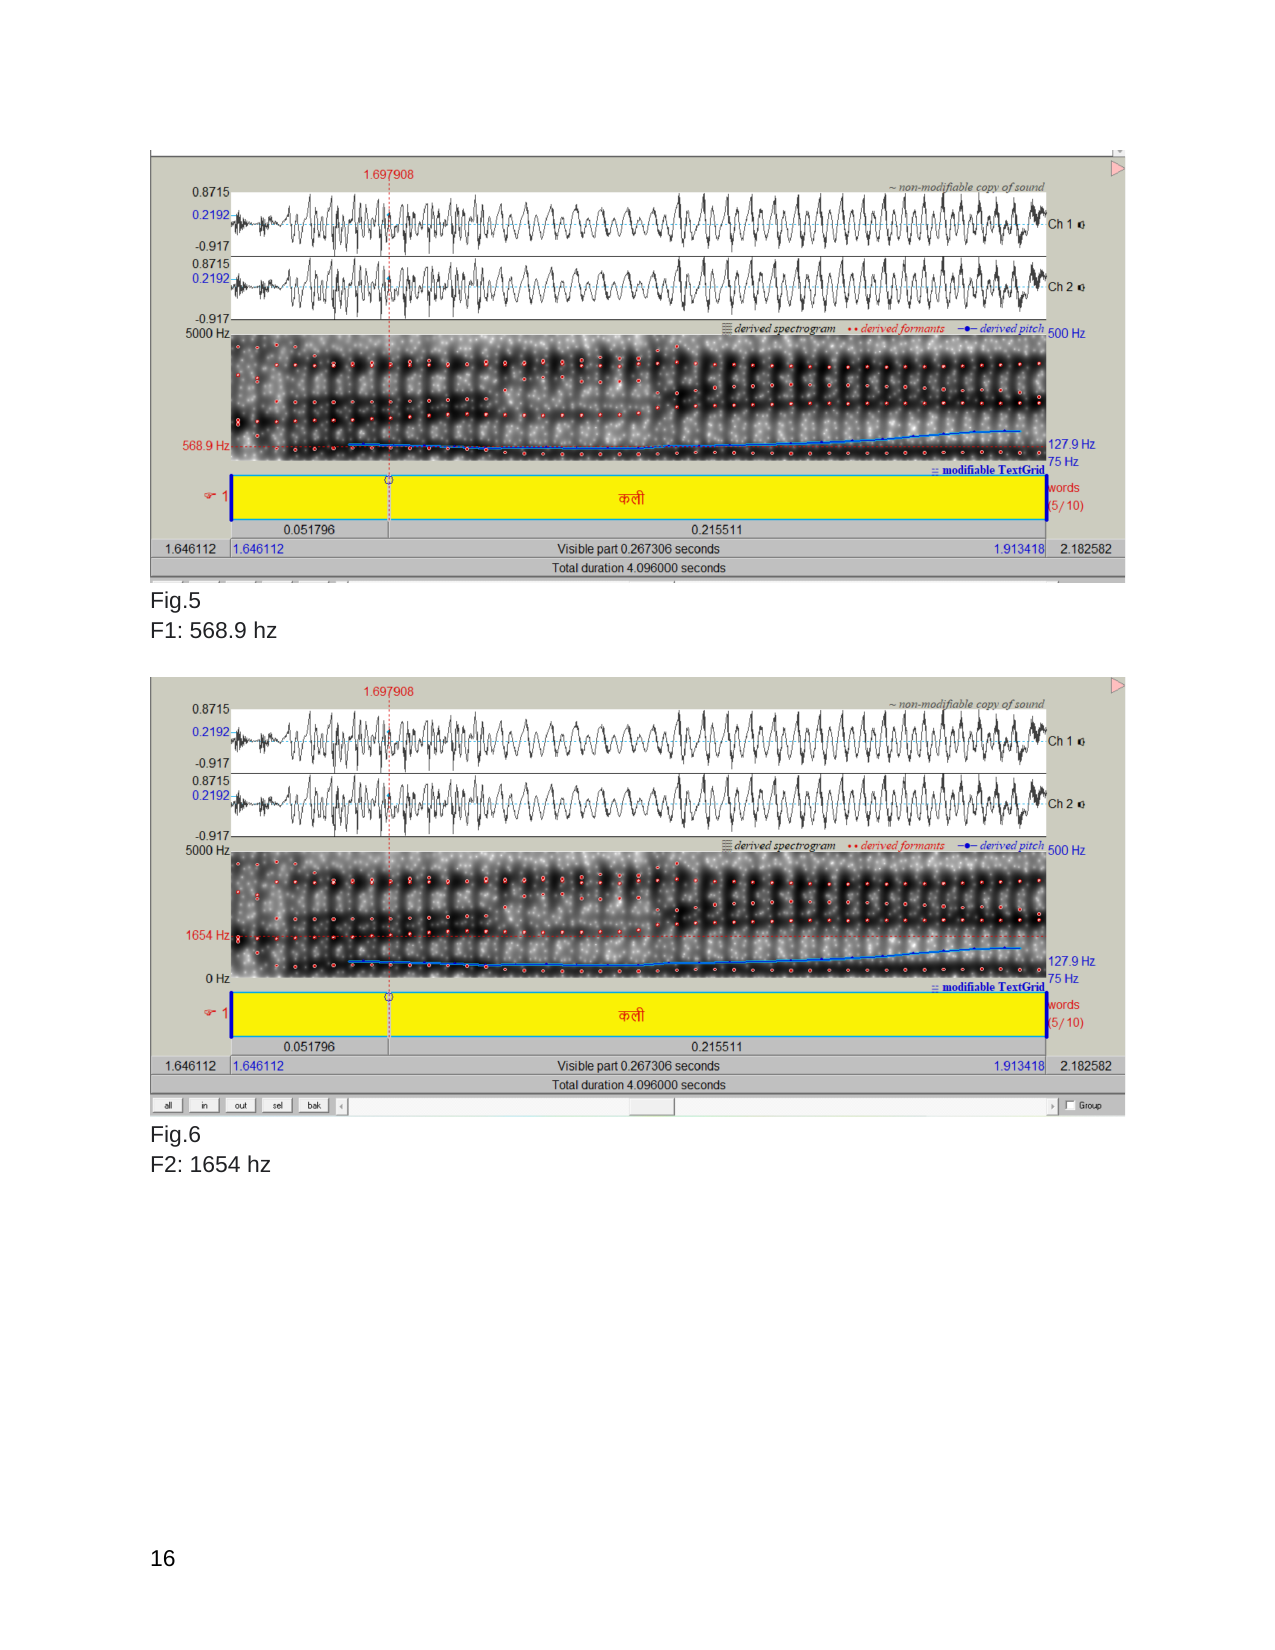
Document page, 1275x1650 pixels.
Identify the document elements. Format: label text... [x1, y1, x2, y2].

text F2: 1654 hz [150, 1151, 1125, 1177]
picture [150, 677, 1125, 1117]
picture [150, 150, 1125, 583]
text Fig.5 [150, 587, 1125, 613]
text Fig.6 [150, 1121, 1125, 1147]
text F1: 568.9 hz [150, 617, 1125, 643]
